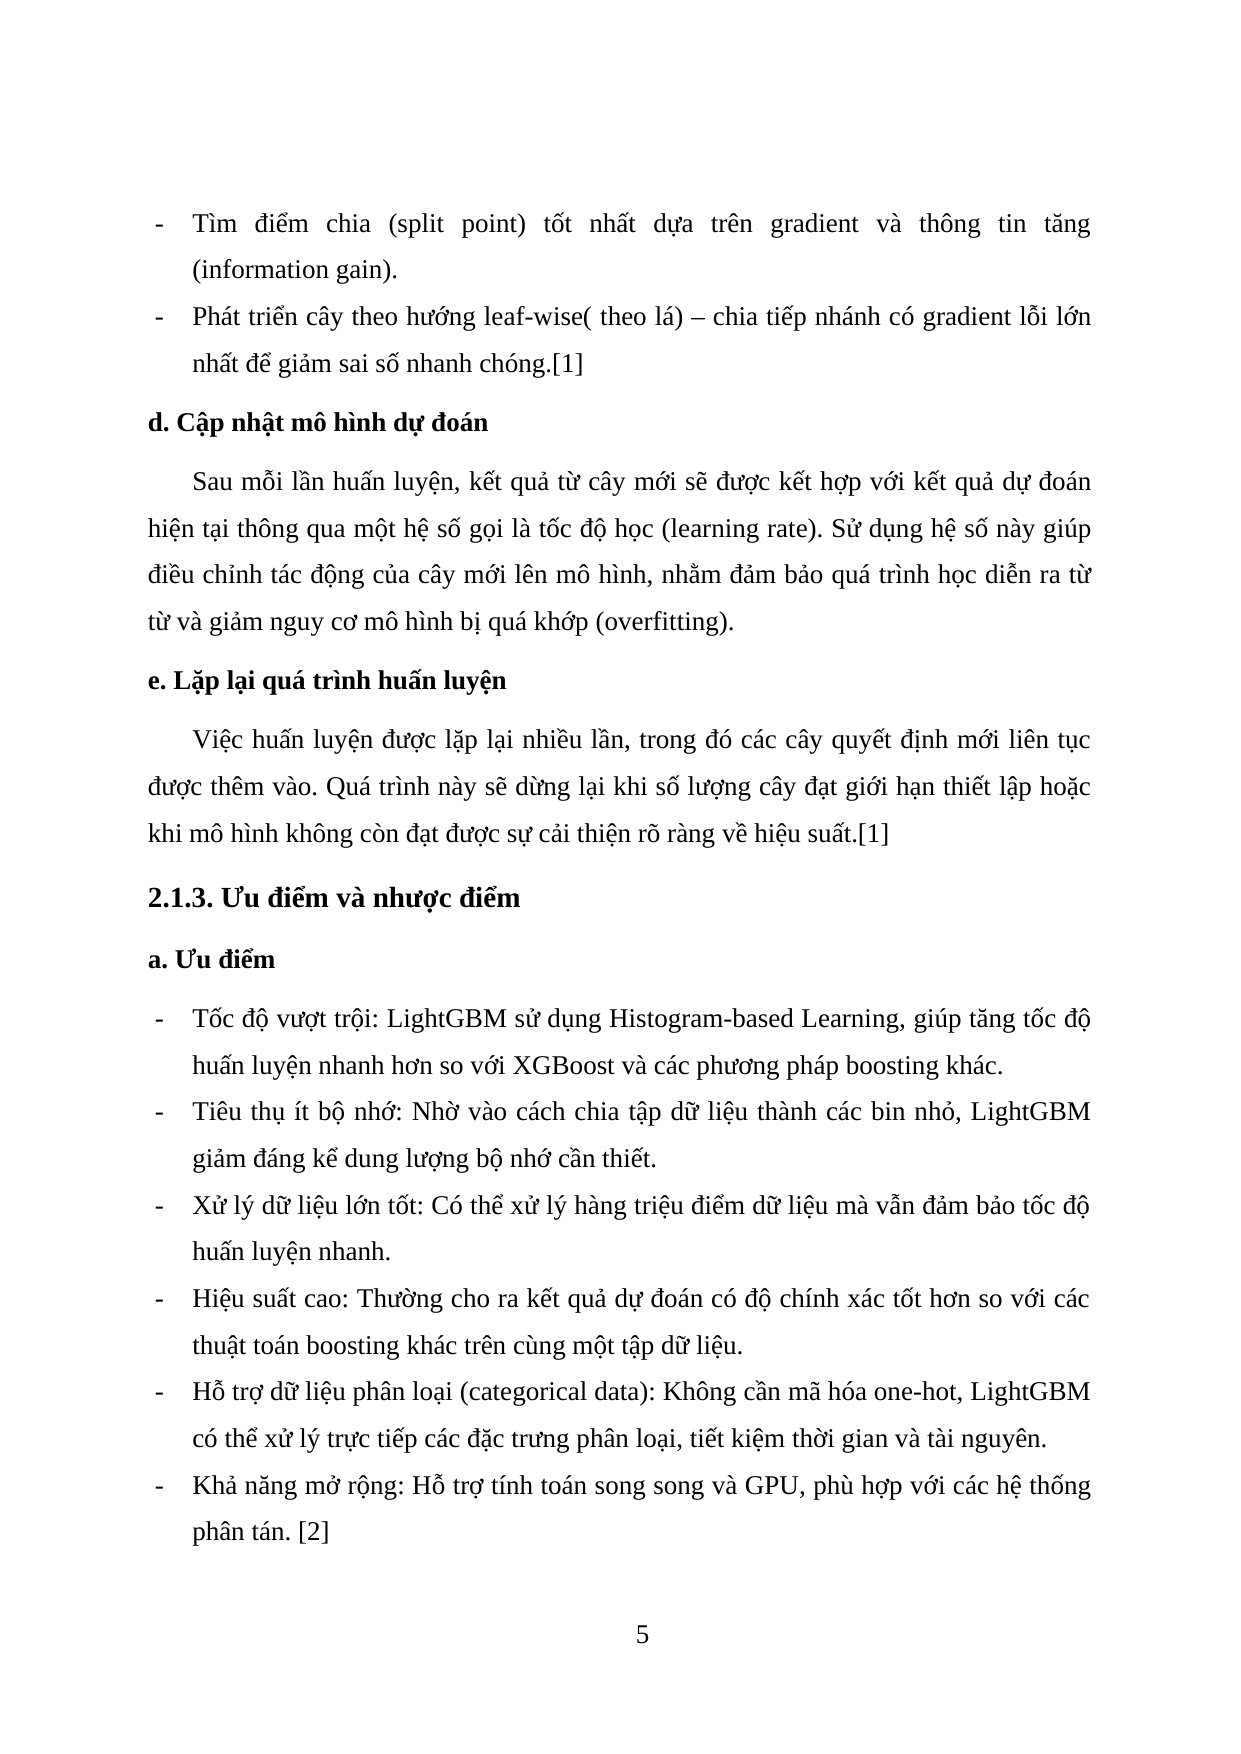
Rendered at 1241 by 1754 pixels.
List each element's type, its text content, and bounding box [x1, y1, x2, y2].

subtitle 2.1.3. Ưu điểm và nhược điểm [148, 880, 1092, 914]
text Việc huấn luyện được lặp lại nhiều lần, trong đó các cây quyết định mới liên tục được thêm vào. Quá trình này sẽ dừng lại khi số lượng cây đạt giới hạn thiết lập hoặc khi mô hình không còn đạt được sự cải thiện rõ ràng về hiệu suất.[1] [148, 723, 1092, 848]
text d. Cập nhật mô hình dự đoán [148, 406, 1092, 437]
list Tốc độ vượt trội: LightGBM sử dụng Histogram-based Learning, giúp tăng tốc độ huấn luyện nhanh hơn so với XGBoost và các phương pháp boosting khác. [154, 1002, 1092, 1080]
list Tiêu thụ ít bộ nhớ: Nhờ vào cách chia tập dữ liệu thành các bin nhỏ, LightGBM giảm đáng kể dung lượng bộ nhớ cần thiết. [154, 1095, 1092, 1173]
list Tìm điểm chia (split point) tốt nhất dựa trên gradient và thông tin tăng (information gain). [154, 207, 1092, 284]
text e. Lặp lại quá trình huấn luyện [148, 664, 1092, 695]
text Sau mỗi lần huấn luyện, kết quả từ cây mới sẽ được kết hợp với kết quả dự đoán hiện tại thông qua một hệ số gọi là tốc độ học (learning rate). Sử dụng hệ số này giúp điều chỉnh tác động của cây mới lên mô hình, nhằm đảm bảo quá trình học diễn ra từ từ và giảm nguy cơ mô hình bị quá khớp (overfitting). [148, 465, 1092, 636]
list Xử lý dữ liệu lớn tốt: Có thể xử lý hàng triệu điểm dữ liệu mà vẫn đảm bảo tốc độ huấn luyện nhanh. [154, 1189, 1092, 1267]
list Hiệu suất cao: Thường cho ra kết quả dự đoán có độ chính xác tốt hơn so với các thuật toán boosting khác trên cùng một tập dữ liệu. [154, 1282, 1092, 1360]
list Hỗ trợ dữ liệu phân loại (categorical data): Không cần mã hóa one-hot, LightGBM có thể xử lý trực tiếp các đặc trưng phân loại, tiết kiệm thời gian và tài nguyên. [154, 1375, 1092, 1453]
list Khả năng mở rộng: Hỗ trợ tính toán song song và GPU, phù hợp với các hệ thống phân tán. [2] [154, 1469, 1092, 1547]
text a. Ưu điểm [148, 943, 1092, 974]
list Phát triển cây theo hướng leaf-wise( theo lá) – chia tiếp nhánh có gradient lỗi lớn nhất để giảm sai số nhanh chóng.[1] [154, 300, 1092, 378]
